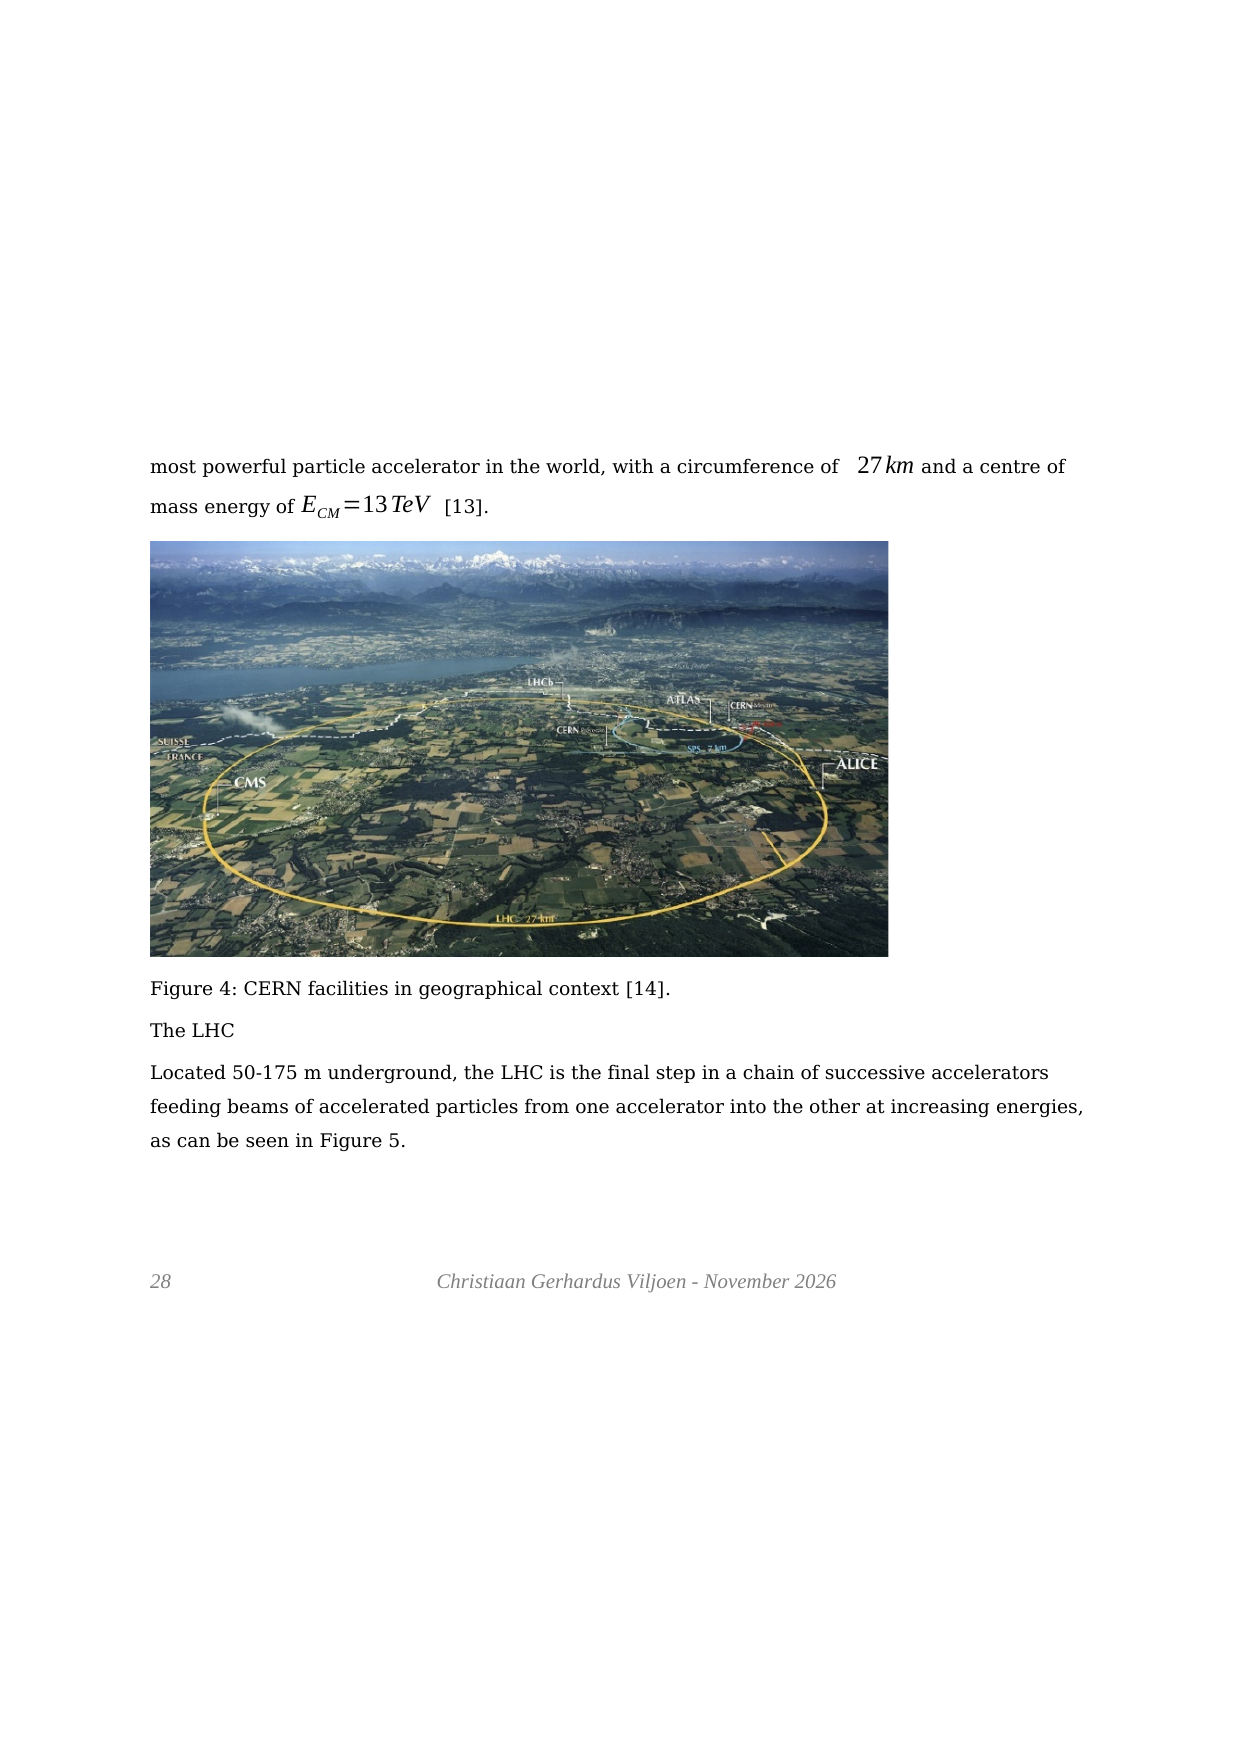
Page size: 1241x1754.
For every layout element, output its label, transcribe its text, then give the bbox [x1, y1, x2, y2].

picture [150, 541, 889, 957]
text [150, 452, 1090, 522]
text Figure 4: CERN facilities in geographical context . [150, 977, 1090, 999]
text The LHC [150, 1019, 1090, 1041]
text Located 50-175 m underground, the LHC is the final step in a chain of successive accelerators feeding beams of accelerated particles from one accelerator into the other at increasing energies, as can be seen in Figure 5. [150, 1061, 1090, 1151]
